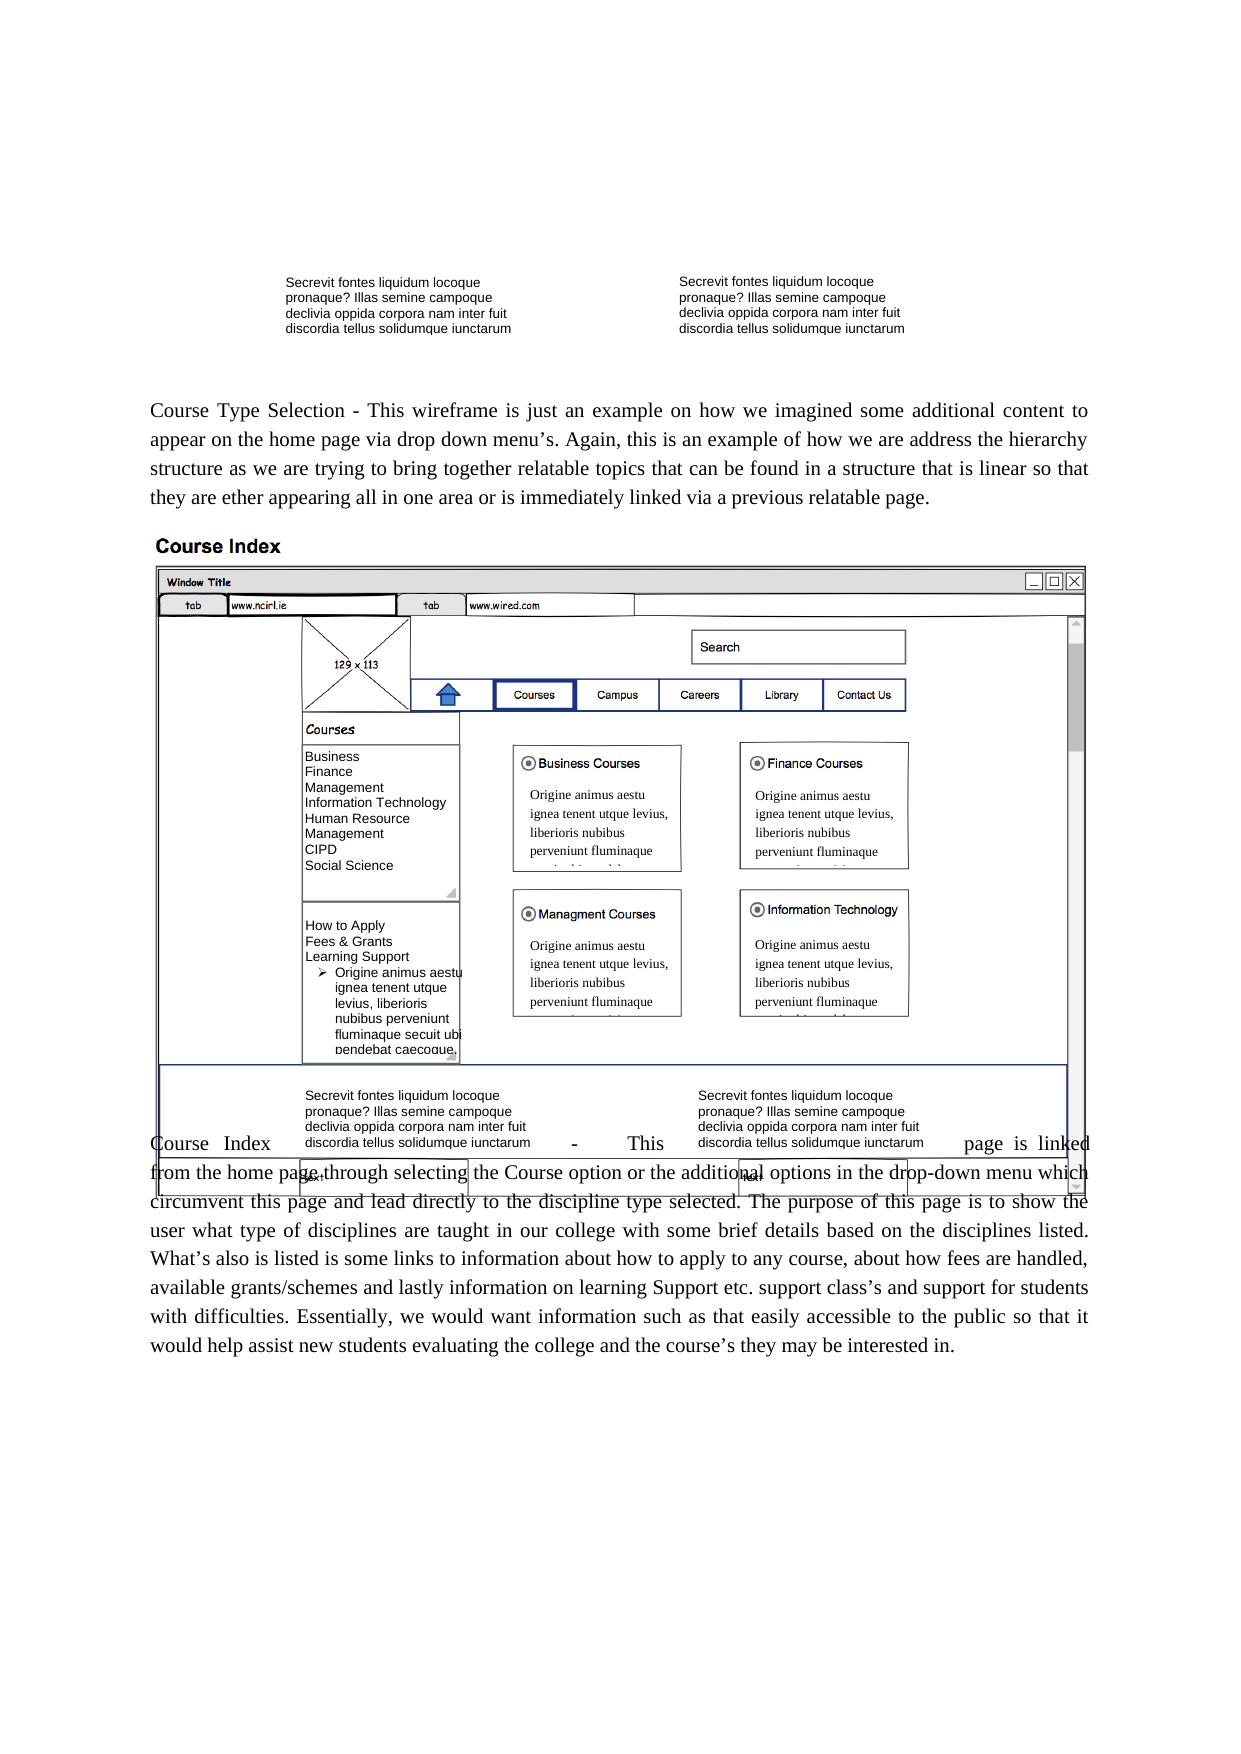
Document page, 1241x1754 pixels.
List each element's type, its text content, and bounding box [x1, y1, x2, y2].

text Course Index - This page is linked from the home page through selecting the Course option or the additional options in the drop-down menu which circumvent this page and lead directly to the discipline type selected. The purpose of this page is to show the user what type of disciplines are taught in our college with some brief details based on the disciplines listed. What’s also is listed is some links to information about how to apply to any course, about how fees are handled, available grants/schemes and lastly information on learning Support etc. support class’s and support for students with difficulties. Essentially, we would want information such as that easily accessible to the public so that it would help assist new students evaluating the college and the course’s they may be interested in. [150, 1131, 1090, 1357]
picture [150, 534, 1090, 1131]
text Course Type Selection - This wireframe is just an example on how we imagined some additional content to appear on the home page via drop down menu’s. Again, this is an example of how we are address the hierarchy structure as we are trying to bring together relatable topics that can be found in a structure that is linear so that they are ether appearing all in one area or is immediately linked via a previous relatable page. [150, 398, 1090, 509]
